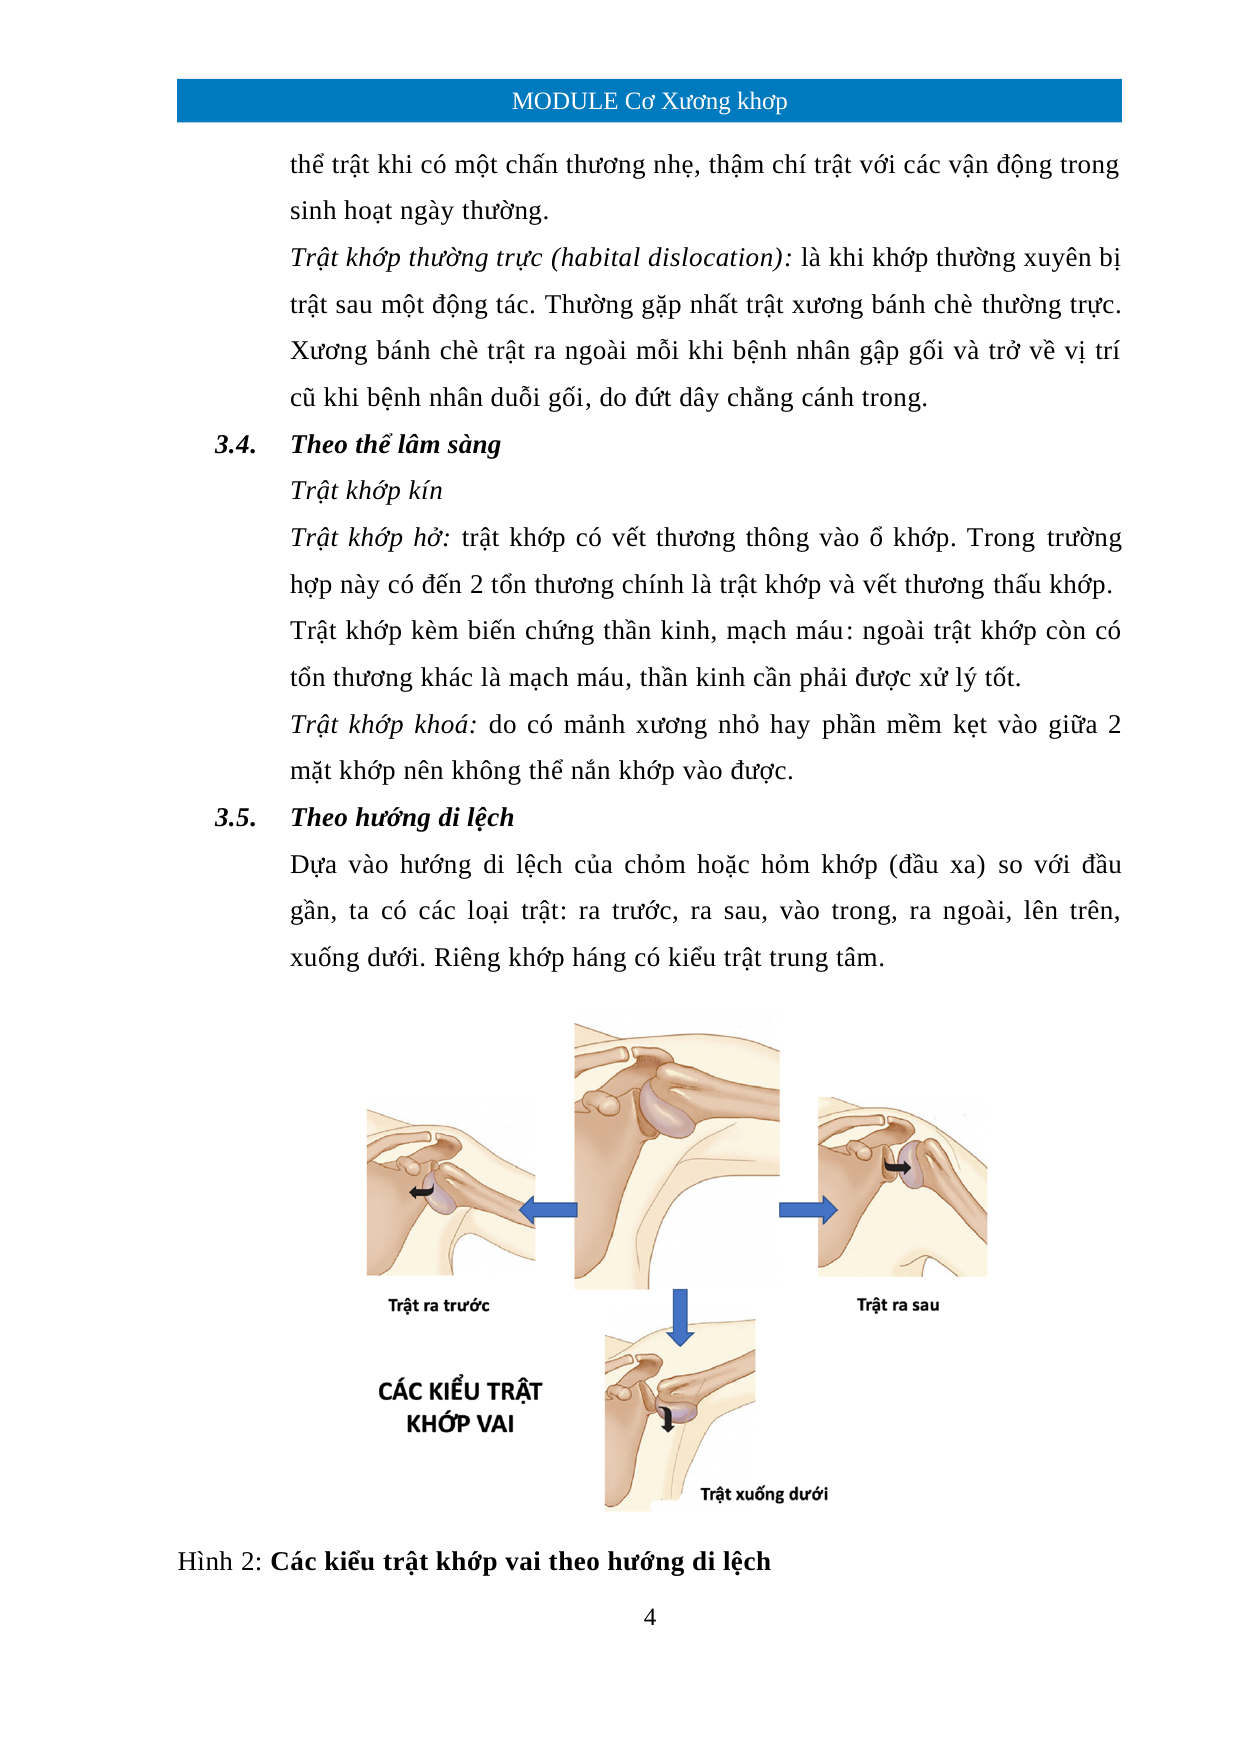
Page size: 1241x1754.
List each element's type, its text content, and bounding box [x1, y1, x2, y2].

picture [360, 1008, 996, 1514]
list Trật khớp kín [290, 474, 1122, 506]
list Trật khớp khoá: do có mảnh xương nhỏ hay phần mềm kẹt vào giữa 2 mặt khớp nên không thể nắn khớp vào được. [290, 708, 1122, 786]
list Theo thể lâm sàng [215, 428, 1122, 459]
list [290, 148, 1122, 226]
list Dựa vào hướng di lệch của chỏm hoặc hỏm khớp (đầu xa) so với đầu gần, ta có các loại trật: ra trước, ra sau, vào trong, ra ngoài, lên trên, xuống dưới. Riêng khớp háng có kiểu trật trung tâm. [290, 848, 1122, 972]
list Theo hướng di lệch [215, 801, 1122, 832]
list Trật khớp kèm biến chứng thần kinh, mạch máu: ngoài trật khớp còn có tổn thương khác là mạch máu, thần kinh cần phải được xử lý tốt. [290, 614, 1122, 692]
list Trật khớp thường trực (habital dislocation): là khi khớp thường xuyên bị trật sau một động tác. Thường gặp nhất trật xương bánh chè thường trực. Xương bánh chè trật ra ngoài mỗi khi bệnh nhân gập gối và trở về vị trí cũ khi bệnh nhân duỗi gối, do đứt dây chằng cánh trong. [290, 241, 1122, 412]
list Trật khớp hở: trật khớp có vết thương thông vào ổ khớp. Trong trường hợp này có đến 2 tổn thương chính là trật khớp và vết thương thấu khớp. [290, 521, 1122, 599]
